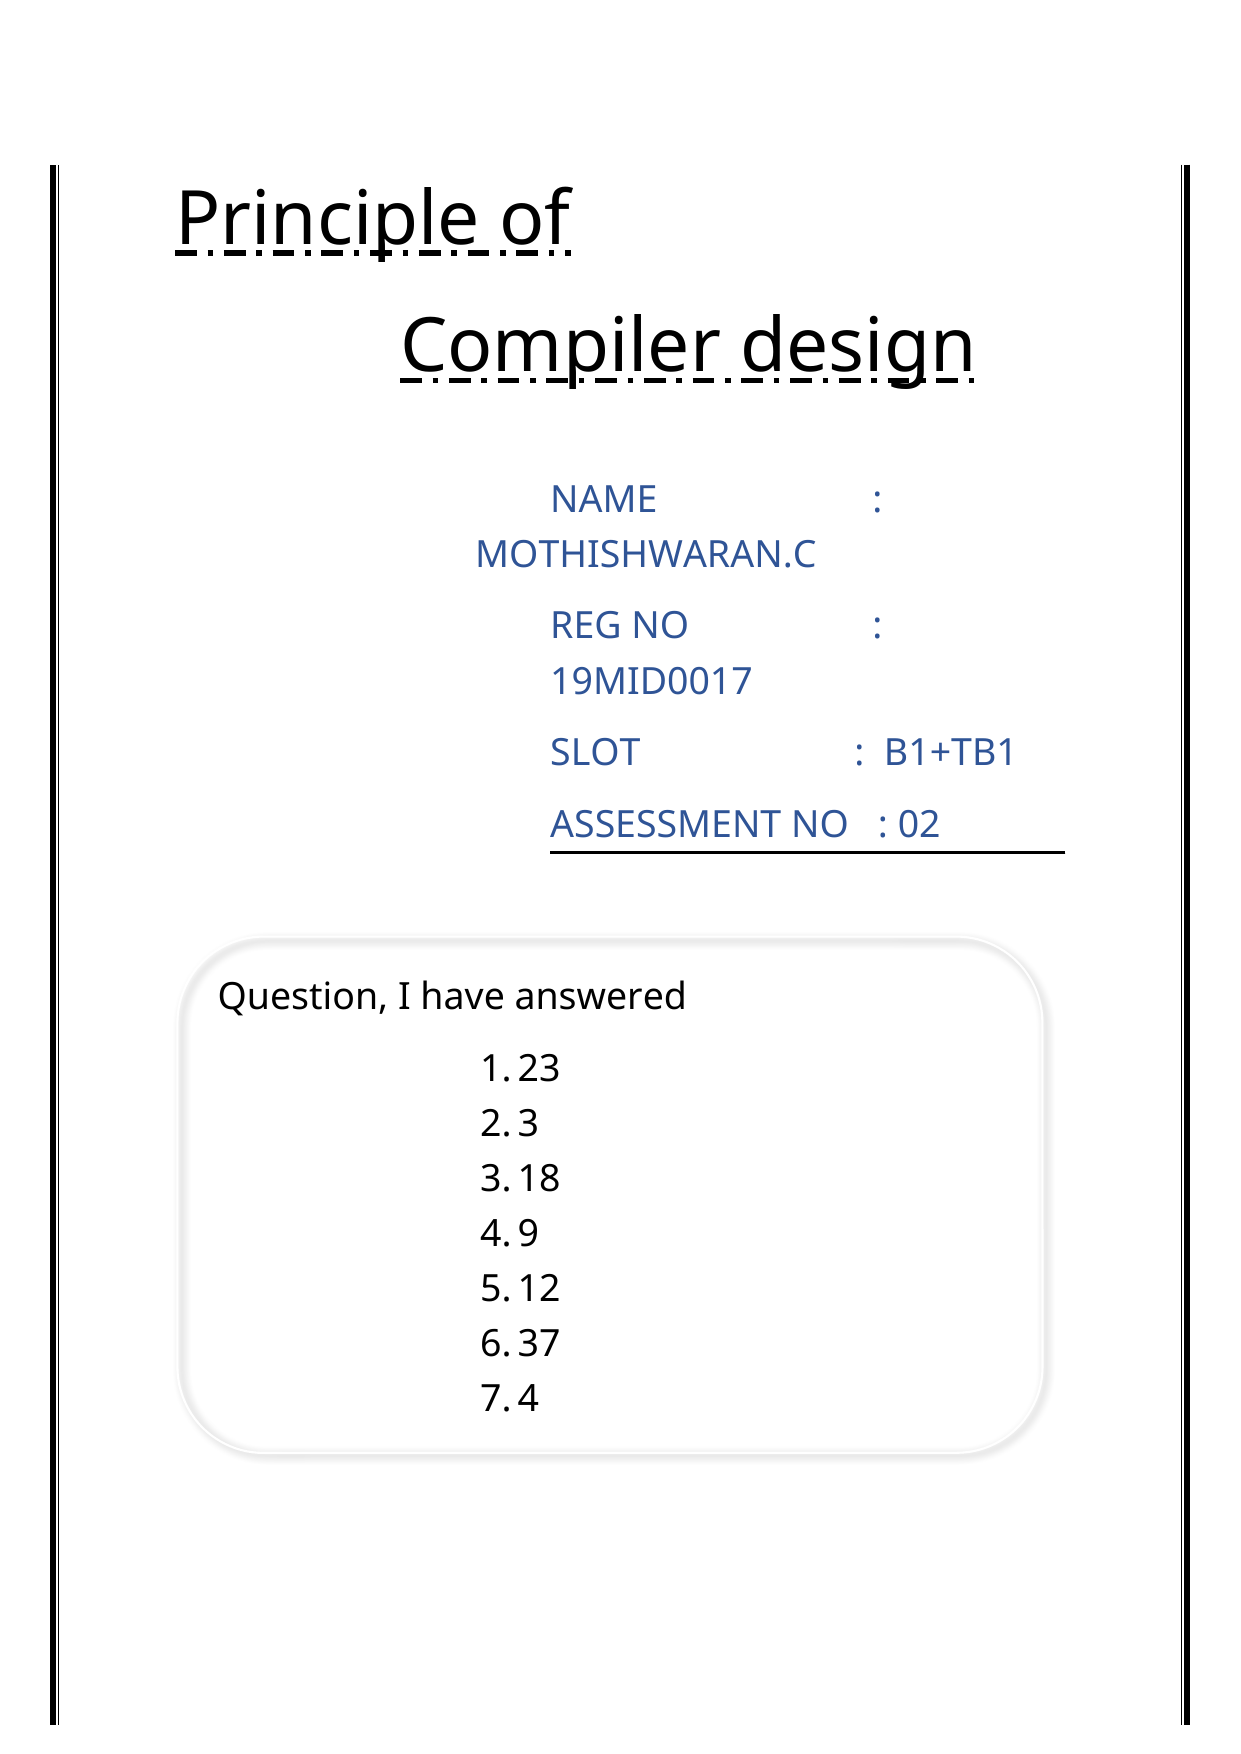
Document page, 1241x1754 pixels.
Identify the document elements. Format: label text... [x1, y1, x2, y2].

text REG NO : 19MID0017 [550, 599, 1065, 705]
text Compiler design [325, 292, 1065, 394]
text ASSESSMENT NO : 02 [550, 797, 1065, 851]
text Principle of [175, 164, 1065, 267]
text SLOT : B1+TB1 [550, 726, 1065, 777]
text NAME : MOTHISHWARAN.C [475, 472, 1065, 578]
